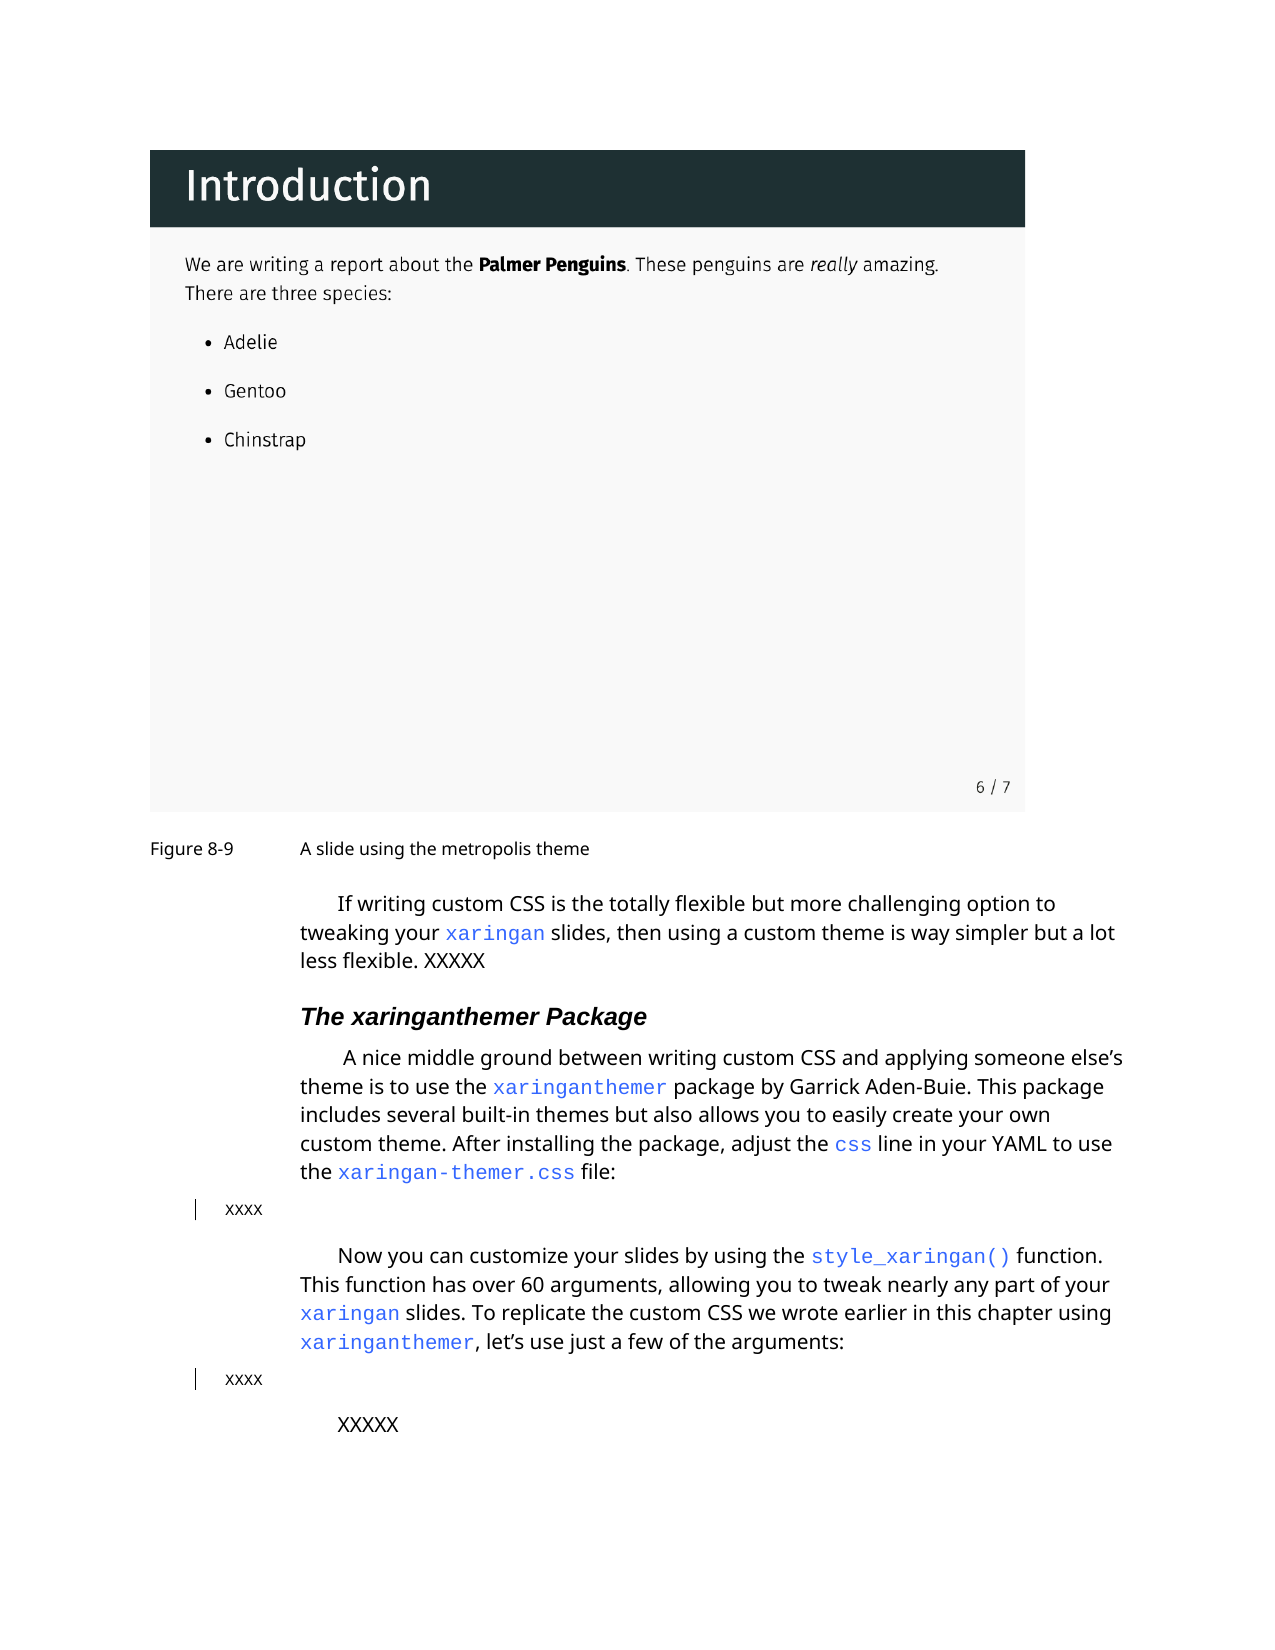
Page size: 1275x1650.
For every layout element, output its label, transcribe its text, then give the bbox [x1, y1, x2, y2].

text A slide using the metropolis theme [150, 837, 1125, 861]
text XXXXX [300, 1411, 1125, 1439]
text XXXX [196, 1368, 1125, 1390]
text Now you can customize your slides by using the style_xaringan() function. This function has over 60 arguments, allowing you to tweak nearly any part of your xaringan slides. To replicate the custom CSS we wrote earlier in this chapter using xaringanthemer, let’s use just a few of the arguments: [300, 1241, 1125, 1355]
text XXXX [195, 1198, 1125, 1220]
text If writing custom CSS is the totally flexible but more challenging option to tweaking your xaringan slides, then using a custom theme is way simpler but a lot less flexible. XXXXX [300, 889, 1125, 975]
text The xaringanthemer Package [300, 1000, 1125, 1031]
text A nice middle ground between writing custom CSS and applying someone else’s theme is to use the xaringanthemer package by Garrick Aden-Buie. This package includes several built-in themes but also allows you to easily create your own custom theme. After installing the package, adjust the css line in your YAML to use the xaringan-themer.css file: [300, 1043, 1125, 1186]
picture [150, 150, 1025, 812]
